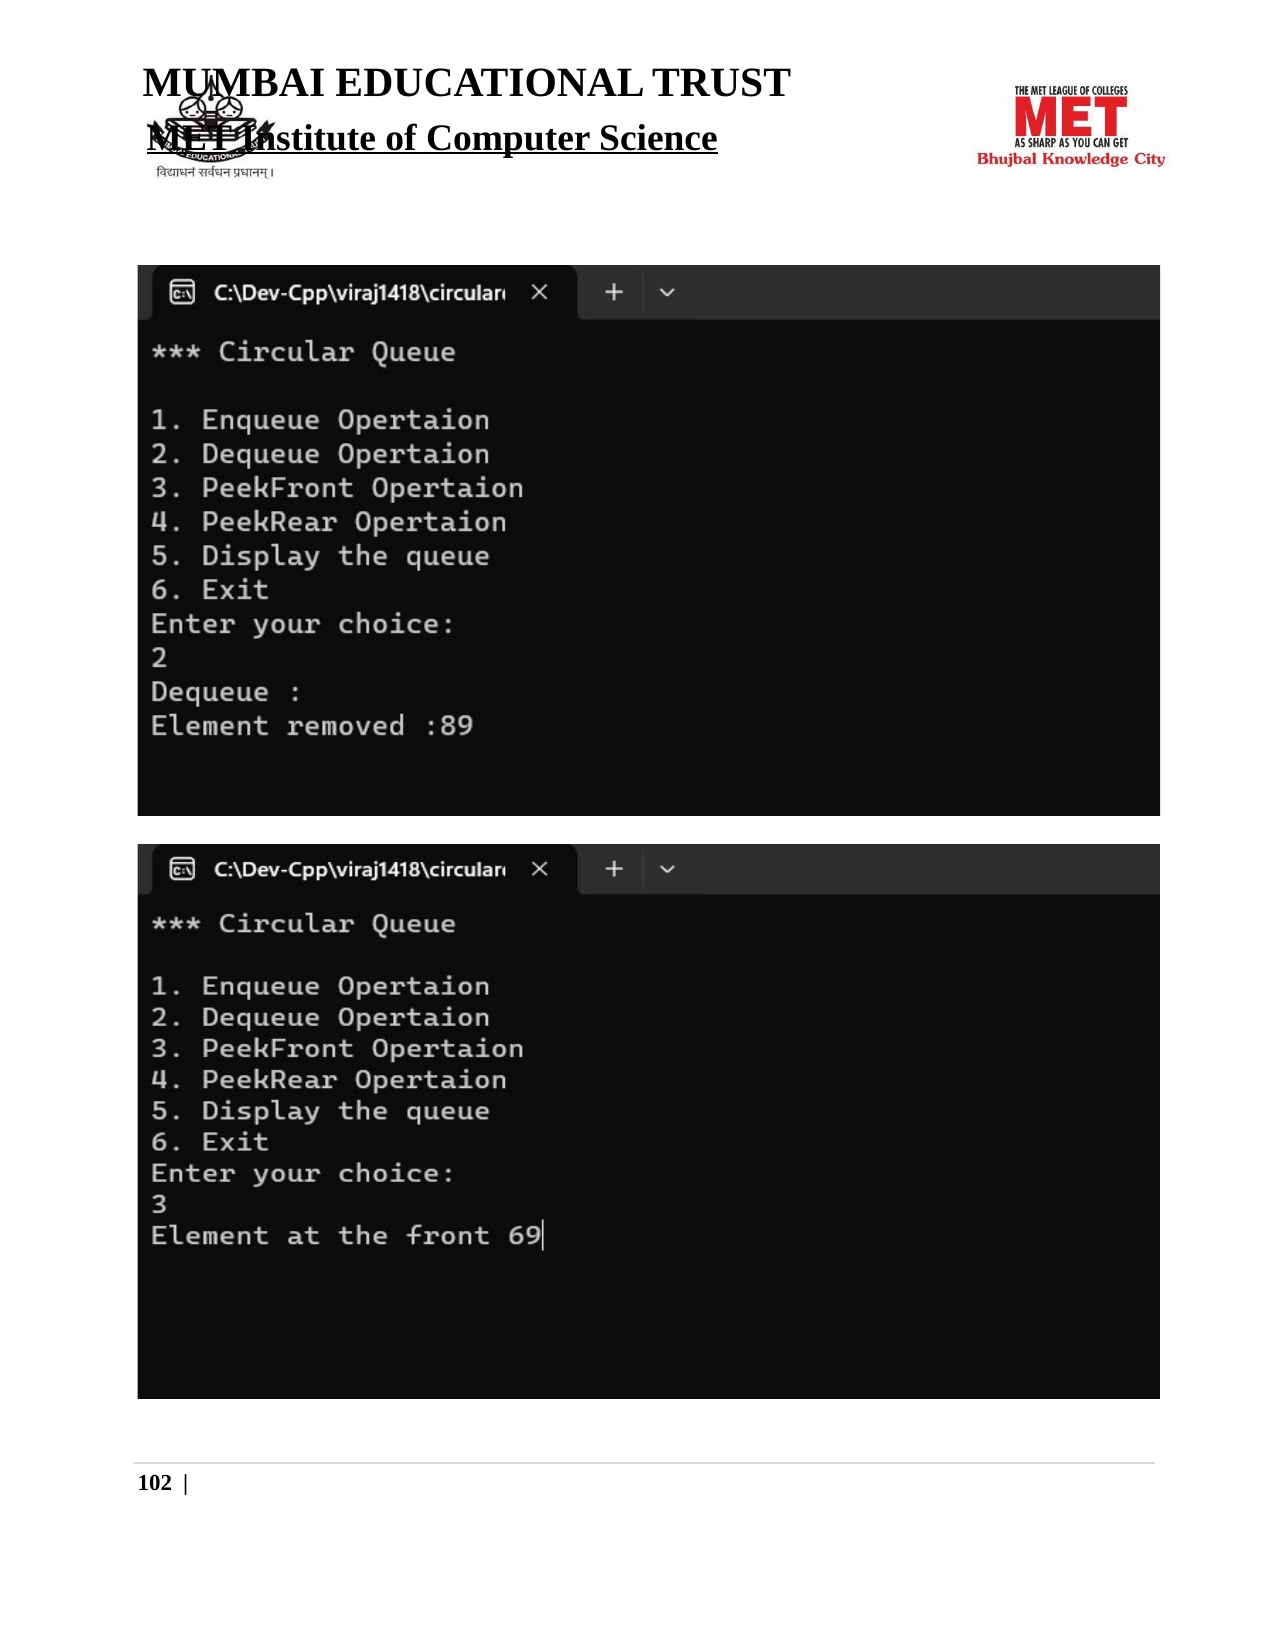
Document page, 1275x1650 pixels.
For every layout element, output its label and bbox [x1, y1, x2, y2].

picture [156, 75, 166, 86]
picture [146, 153, 277, 179]
picture [961, 67, 1180, 185]
picture [137, 265, 1161, 816]
picture [192, 75, 204, 93]
picture [137, 844, 1160, 1399]
picture [146, 75, 277, 152]
picture [262, 83, 271, 94]
picture [225, 75, 235, 86]
picture [271, 75, 277, 84]
